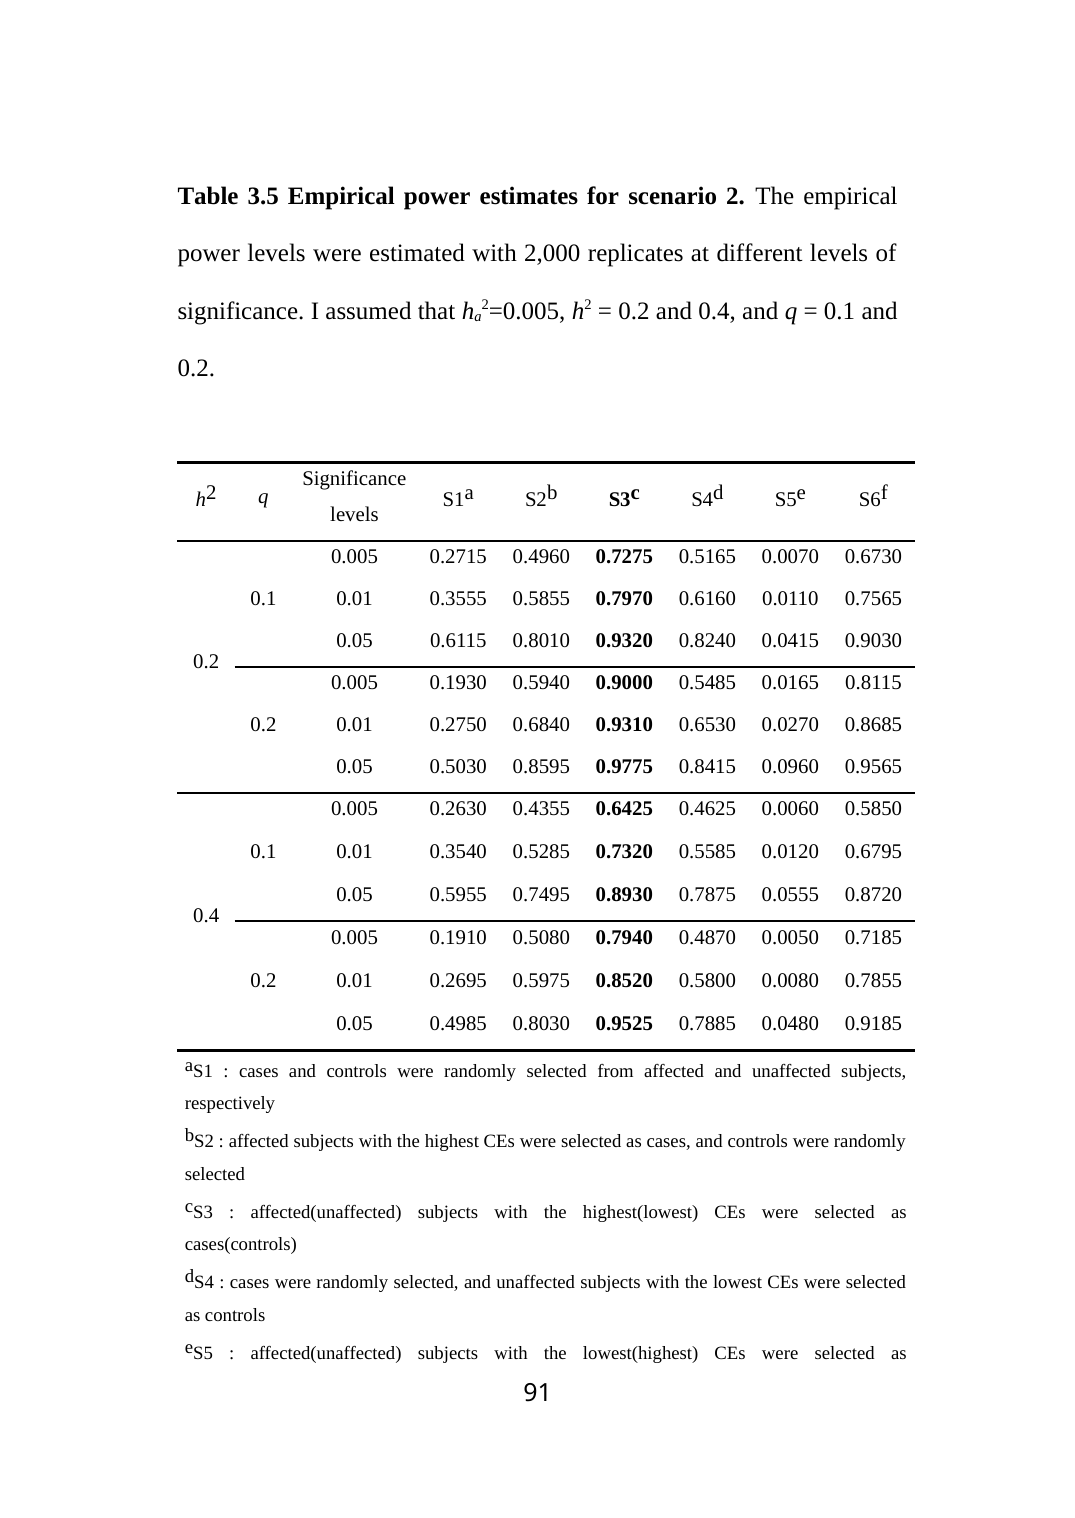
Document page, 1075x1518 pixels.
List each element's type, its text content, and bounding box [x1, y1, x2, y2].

table_cell 0.9185 [832, 1006, 915, 1049]
table_cell 0.7320 [583, 834, 666, 877]
table_cell 0.6530 [666, 708, 749, 750]
table_cell 0.7875 [666, 877, 749, 920]
table_cell 0.2 [177, 542, 234, 792]
table_cell 0.8115 [832, 668, 915, 708]
subtitle Table 3.5 Empirical power estimates for scenario 2. The empirical power levels were estimated with 2,000 replicates at different levels of significance. I assumed that ha2=0.005, h2 = 0.2 and 0.4, and q = 0.1 and 0.2. [177, 181, 898, 382]
table_cell 0.5855 [500, 582, 582, 624]
table_cell 0.0270 [749, 708, 832, 750]
table_cell 0.9775 [583, 750, 666, 792]
table_cell 0.2 [235, 668, 292, 792]
table_cell 0.7495 [500, 877, 582, 920]
table_cell 0.5285 [500, 834, 582, 877]
table_cell 0.0480 [749, 1006, 832, 1049]
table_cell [177, 1052, 915, 1363]
table_cell 0.05 [292, 1006, 417, 1049]
table_cell 0.05 [292, 750, 417, 792]
table_header S4d [666, 464, 749, 540]
table_cell 0.3555 [417, 582, 499, 624]
table_header S6f [832, 464, 915, 540]
table_header S3c [583, 464, 666, 540]
table_cell 0.4 [177, 794, 234, 1049]
table_cell 0.0960 [749, 750, 832, 792]
table_header Significance levels [292, 464, 417, 540]
table_cell 0.2 [235, 922, 292, 1049]
table_cell 0.1930 [417, 668, 499, 708]
table_cell 0.5585 [666, 834, 749, 877]
table_cell 0.5030 [417, 750, 499, 792]
table_cell 0.5850 [832, 794, 915, 834]
table_cell 0.7970 [583, 582, 666, 624]
table_cell 0.9310 [583, 708, 666, 750]
table_cell 0.05 [292, 877, 417, 920]
table_cell 0.0415 [749, 624, 832, 666]
table_cell 0.8030 [500, 1006, 582, 1049]
table_cell 0.0050 [749, 922, 832, 963]
table_cell 0.1 [235, 794, 292, 920]
table_cell 0.2750 [417, 708, 499, 750]
table_cell 0.0080 [749, 963, 832, 1006]
table_cell 0.9565 [832, 750, 915, 792]
table_cell 0.9525 [583, 1006, 666, 1049]
table_cell 0.7565 [832, 582, 915, 624]
table_cell 0.9320 [583, 624, 666, 666]
table_cell 0.5940 [500, 668, 582, 708]
table_cell 0.5165 [666, 542, 749, 582]
table_cell 0.4625 [666, 794, 749, 834]
table_cell 0.0120 [749, 834, 832, 877]
table_cell 0.7185 [832, 922, 915, 963]
table_cell 0.6160 [666, 582, 749, 624]
table_cell 0.8520 [583, 963, 666, 1006]
table_cell 0.8240 [666, 624, 749, 666]
table_cell 0.9030 [832, 624, 915, 666]
table_cell 0.005 [292, 542, 417, 582]
table_cell 0.7940 [583, 922, 666, 963]
table_cell 0.5800 [666, 963, 749, 1006]
table_cell 0.3540 [417, 834, 499, 877]
table_cell 0.1 [235, 542, 292, 666]
table_cell 0.7275 [583, 542, 666, 582]
table_cell 0.8720 [832, 877, 915, 920]
table_header S2b [500, 464, 582, 540]
table_cell 0.2630 [417, 794, 499, 834]
table_cell 0.005 [292, 668, 417, 708]
table_cell 0.5485 [666, 668, 749, 708]
table_cell 0.01 [292, 582, 417, 624]
table_cell 0.8595 [500, 750, 582, 792]
table_cell 0.8930 [583, 877, 666, 920]
table_cell 0.7885 [666, 1006, 749, 1049]
table_header S1a [417, 464, 499, 540]
table_cell 0.1910 [417, 922, 499, 963]
table_cell 0.8010 [500, 624, 582, 666]
table_cell 0.01 [292, 708, 417, 750]
table_cell 0.6115 [417, 624, 499, 666]
table_cell 0.4870 [666, 922, 749, 963]
table_cell 0.5975 [500, 963, 582, 1006]
table_cell 0.9000 [583, 668, 666, 708]
table_header h2 [177, 464, 234, 540]
table_cell 0.4355 [500, 794, 582, 834]
table_cell 0.0555 [749, 877, 832, 920]
table_cell 0.005 [292, 922, 417, 963]
table_cell 0.0060 [749, 794, 832, 834]
table_cell 0.6425 [583, 794, 666, 834]
table_cell 0.7855 [832, 963, 915, 1006]
table_header q [235, 464, 292, 540]
table_cell 0.0110 [749, 582, 832, 624]
table_cell 0.2695 [417, 963, 499, 1006]
table_cell 0.01 [292, 963, 417, 1006]
table_cell 0.4960 [500, 542, 582, 582]
table_cell 0.6795 [832, 834, 915, 877]
table_cell 0.5080 [500, 922, 582, 963]
table_cell 0.005 [292, 794, 417, 834]
table_cell 0.0070 [749, 542, 832, 582]
table_cell 0.05 [292, 624, 417, 666]
table_cell 0.2715 [417, 542, 499, 582]
table_cell 0.8415 [666, 750, 749, 792]
table_cell 0.5955 [417, 877, 499, 920]
table_header S5e [749, 464, 832, 540]
table_cell 0.4985 [417, 1006, 499, 1049]
table_cell 0.01 [292, 834, 417, 877]
table_cell 0.0165 [749, 668, 832, 708]
table_cell 0.6730 [832, 542, 915, 582]
table_cell 0.8685 [832, 708, 915, 750]
table_cell 0.6840 [500, 708, 582, 750]
